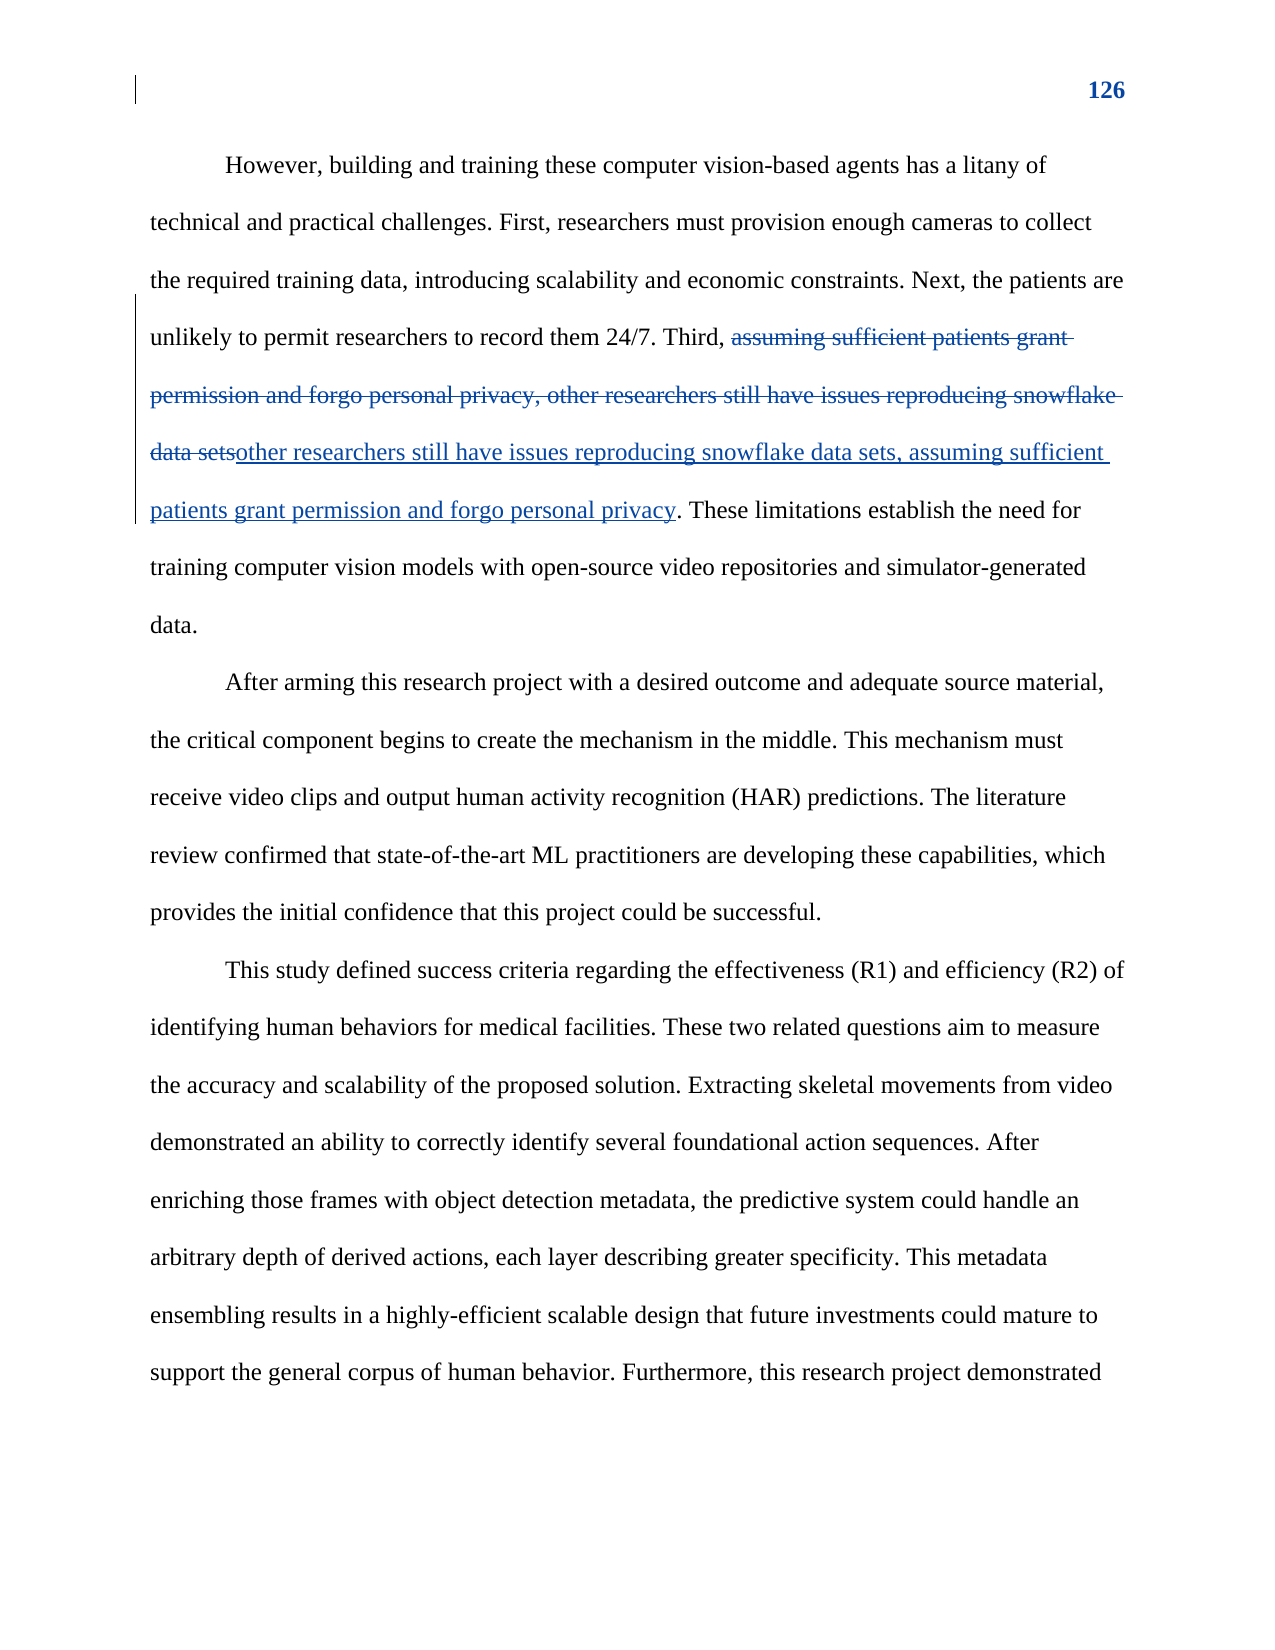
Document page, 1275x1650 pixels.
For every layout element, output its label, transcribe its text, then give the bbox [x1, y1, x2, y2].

text However, building and training these computer vision-based agents has a litany of technical and practical challenges. First, researchers must provision enough cameras to collect the required training data, introducing scalability and economic constraints. Next, the patients are unlikely to permit researchers to record them 24/7. Third, . These limitations establish the need for training computer vision models with open-source video repositories and simulator-generated data. [150, 150, 1125, 639]
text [150, 955, 1125, 1386]
text After arming this research project with a desired outcome and adequate source material, the critical component begins to create the mechanism in the middle. This mechanism must receive video clips and output human activity recognition (HAR) predictions. The literature review confirmed that state-of-the-art ML practitioners are developing these capabilities, which provides the initial confidence that this project could be successful. [150, 667, 1125, 926]
